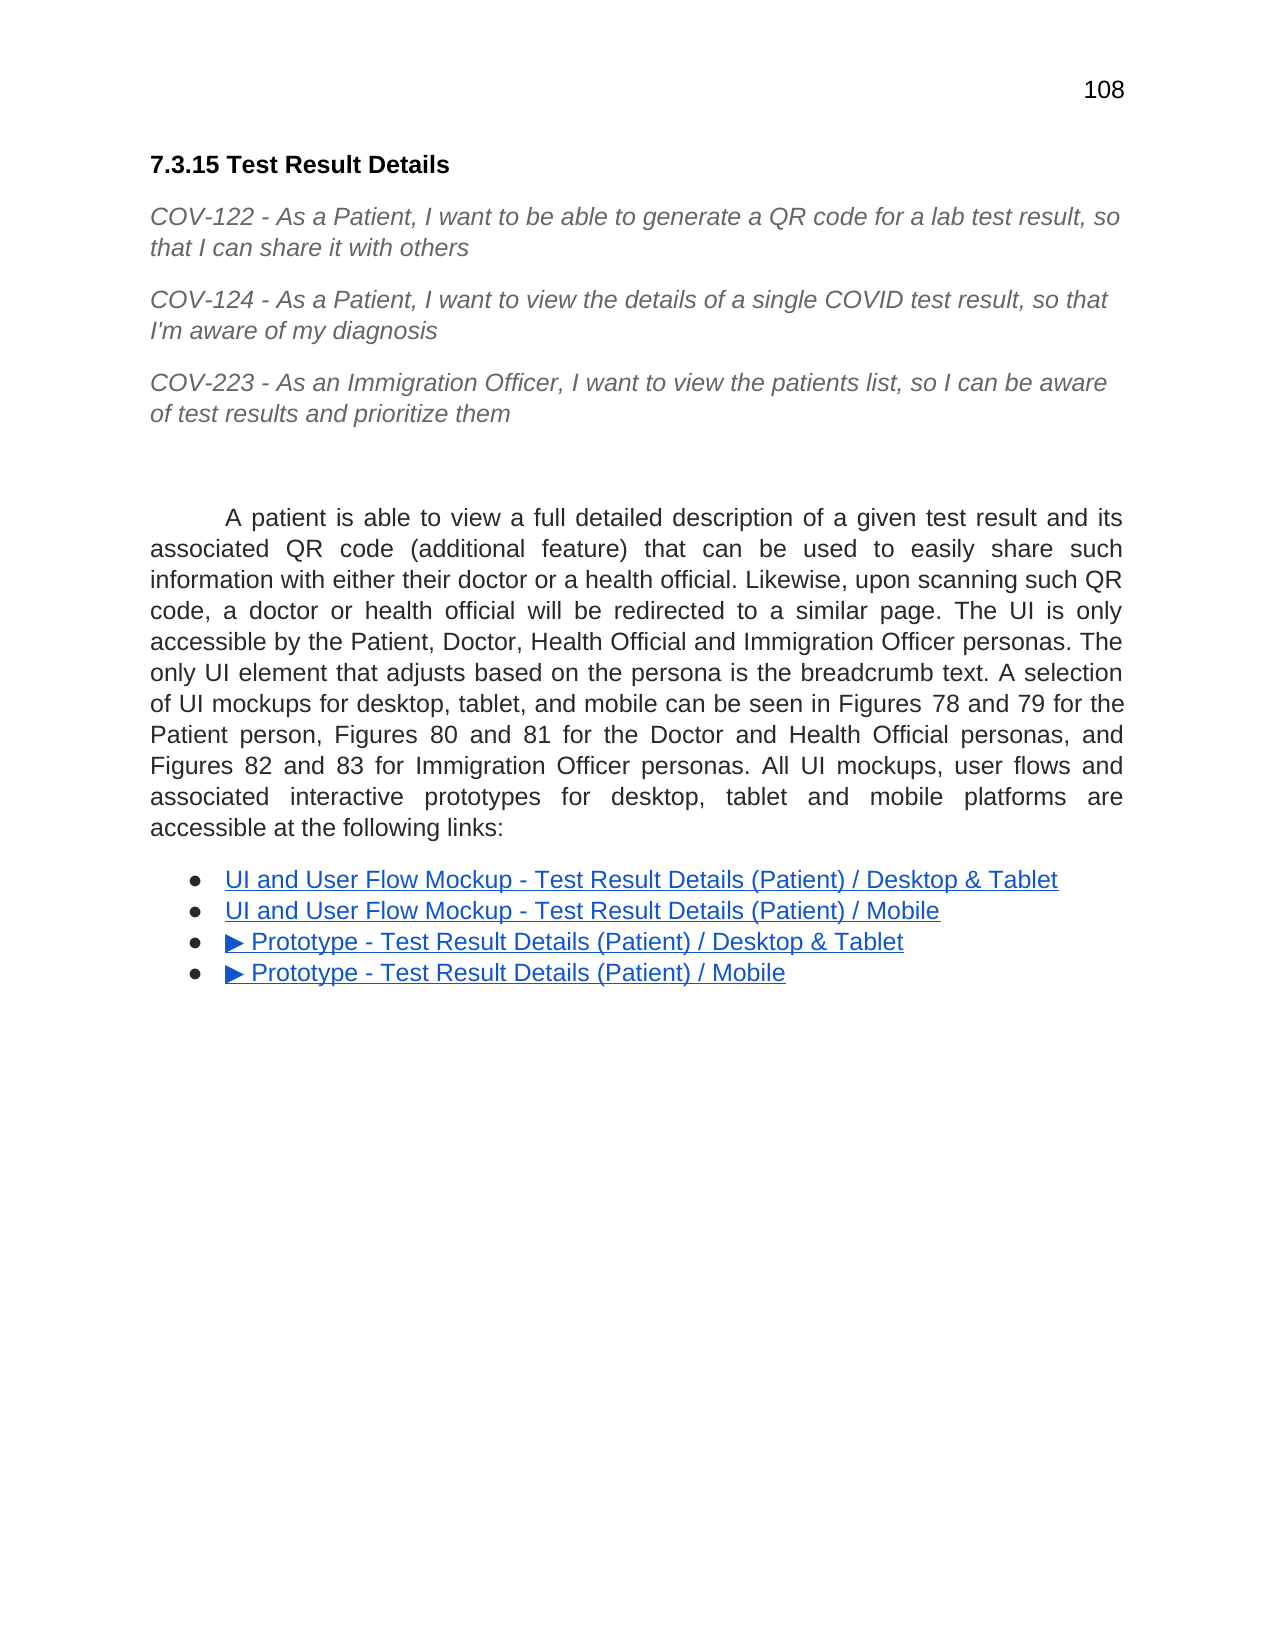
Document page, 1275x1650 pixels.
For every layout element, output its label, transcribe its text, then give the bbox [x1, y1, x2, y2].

text A patient is able to view a full detailed description of a given test result and its associated QR code (additional feature) that can be used to easily share such information with either their doctor or a health official. Likewise, upon scanning such QR code, a doctor or health official will be redirected to a similar page. The UI is only accessible by the Patient, Doctor, Health Official and Immigration Officer personas. The only UI element that adjusts based on the persona is the breadcrumb text. A selection of UI mockups for desktop, tablet, and mobile can be seen in Figures 78 and 79 for the Patient person, Figures 80 and 81 for the Doctor and Health Official personas, and Figures 82 and 83 for Immigration Officer personas. All UI mockups, user flows and associated interactive prototypes for desktop, tablet and mobile platforms are accessible at the following links: [150, 502, 1125, 842]
list ▶ Prototype - Test Result Details (Patient) / Mobile [187, 958, 1125, 987]
list UI and User Flow Mockup - Test Result Details (Patient) / Mobile [187, 896, 1125, 924]
subtitle COV-223 - As an Immigration Officer, I want to view the patients list, so I can be aware of test results and prioritize them [150, 368, 1125, 427]
list ▶ Prototype - Test Result Details (Patient) / Desktop & Tablet [187, 927, 1125, 956]
list UI and User Flow Mockup - Test Result Details (Patient) / Desktop & Tablet [187, 865, 1125, 893]
subtitle 7.3.15 Test Result Details [150, 150, 1125, 179]
subtitle COV-122 - As a Patient, I want to be able to generate a QR code for a lab test result, so that I can share it with others [150, 202, 1125, 262]
subtitle COV-124 - As a Patient, I want to view the details of a single COVID test result, so that I'm aware of my diagnosis [150, 285, 1125, 344]
